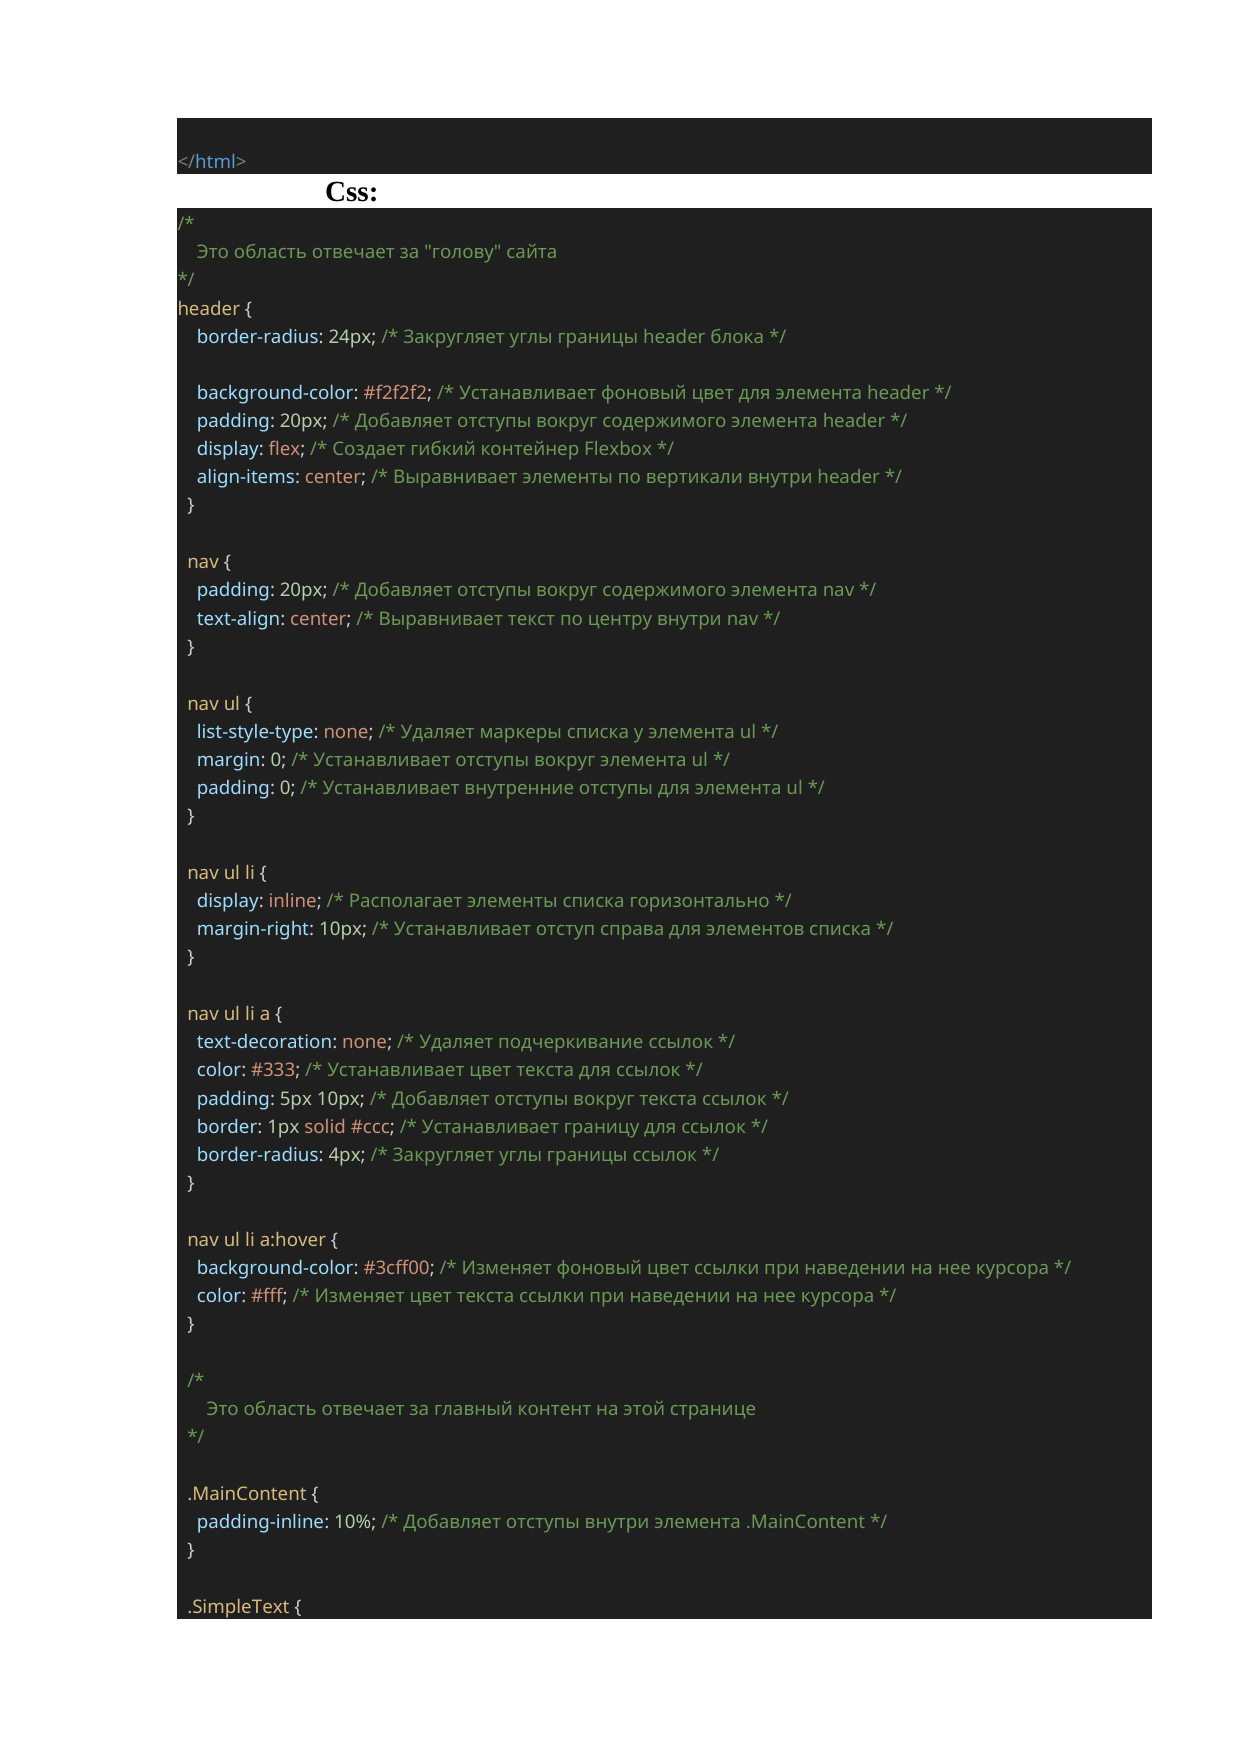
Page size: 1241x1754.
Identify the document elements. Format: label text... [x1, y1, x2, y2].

text align-items: center; /* Выравнивает элементы по вертикали внутри header */ [177, 461, 1152, 489]
text .SimpleText { [177, 1591, 1152, 1619]
text padding: 20px; /* Добавляет отступы вокруг содержимого элемента header */ [177, 405, 1152, 433]
text } [177, 1534, 1152, 1562]
text display: flex; /* Создает гибкий контейнер Flexbox */ [177, 433, 1152, 461]
text } [177, 941, 1152, 969]
text } [177, 1308, 1152, 1336]
text padding-inline: 10%; /* Добавляет отступы внутри элемента .MainContent */ [177, 1506, 1152, 1534]
text padding: 20px; /* Добавляет отступы вокруг содержимого элемента nav */ [177, 574, 1152, 602]
text color: #fff; /* Изменяет цвет текста ссылки при наведении на нее курсора */ [177, 1280, 1152, 1308]
text text-align: center; /* Выравнивает текст по центру внутри nav */ [177, 602, 1152, 630]
text } [177, 630, 1152, 658]
text .MainContent { [177, 1478, 1152, 1506]
text } [177, 1167, 1152, 1195]
text background-color: #f2f2f2; /* Устанавливает фоновый цвет для элемента header */ [177, 377, 1152, 405]
text text-decoration: none; /* Удаляет подчеркивание ссылок */ [177, 1026, 1152, 1054]
text } [177, 489, 1152, 517]
text border-radius: 24px; /* Закругляет углы границы header блока */ [177, 320, 1152, 348]
text */ [177, 1421, 1152, 1449]
text margin: 0; /* Устанавливает отступы вокруг элемента ul */ [177, 743, 1152, 772]
text nav ul li a { [177, 998, 1152, 1026]
text </html> [177, 146, 1152, 174]
text } [177, 800, 1152, 828]
text /* [177, 1365, 1152, 1393]
text padding: 5px 10px; /* Добавляет отступы вокруг текста ссылок */ [177, 1082, 1152, 1110]
text display: inline; /* Располагает элементы списка горизонтально */ [177, 885, 1152, 913]
text margin-right: 10px; /* Устанавливает отступ справа для элементов списка */ [177, 913, 1152, 941]
text nav ul { [177, 687, 1152, 715]
text padding: 0; /* Устанавливает внутренние отступы для элемента ul */ [177, 772, 1152, 800]
text Это область отвечает за "голову" сайта [177, 236, 1152, 264]
text border: 1px solid #ccc; /* Устанавливает границу для ссылок */ [177, 1110, 1152, 1138]
text Css: [290, 174, 1152, 208]
text Это область отвечает за главный контент на этой странице [177, 1393, 1152, 1421]
text list-style-type: none; /* Удаляет маркеры списка у элемента ul */ [177, 715, 1152, 743]
text border-radius: 4px; /* Закругляет углы границы ссылок */ [177, 1138, 1152, 1167]
text background-color: #3cff00; /* Изменяет фоновый цвет ссылки при наведении на нее курсора */ [177, 1252, 1152, 1280]
text color: #333; /* Устанавливает цвет текста для ссылок */ [177, 1054, 1152, 1082]
text nav ul li a:hover { [177, 1223, 1152, 1252]
text nav ul li { [177, 857, 1152, 885]
text */ [177, 264, 1152, 292]
text /* [177, 208, 1152, 236]
text nav { [177, 546, 1152, 574]
text header { [177, 292, 1152, 320]
